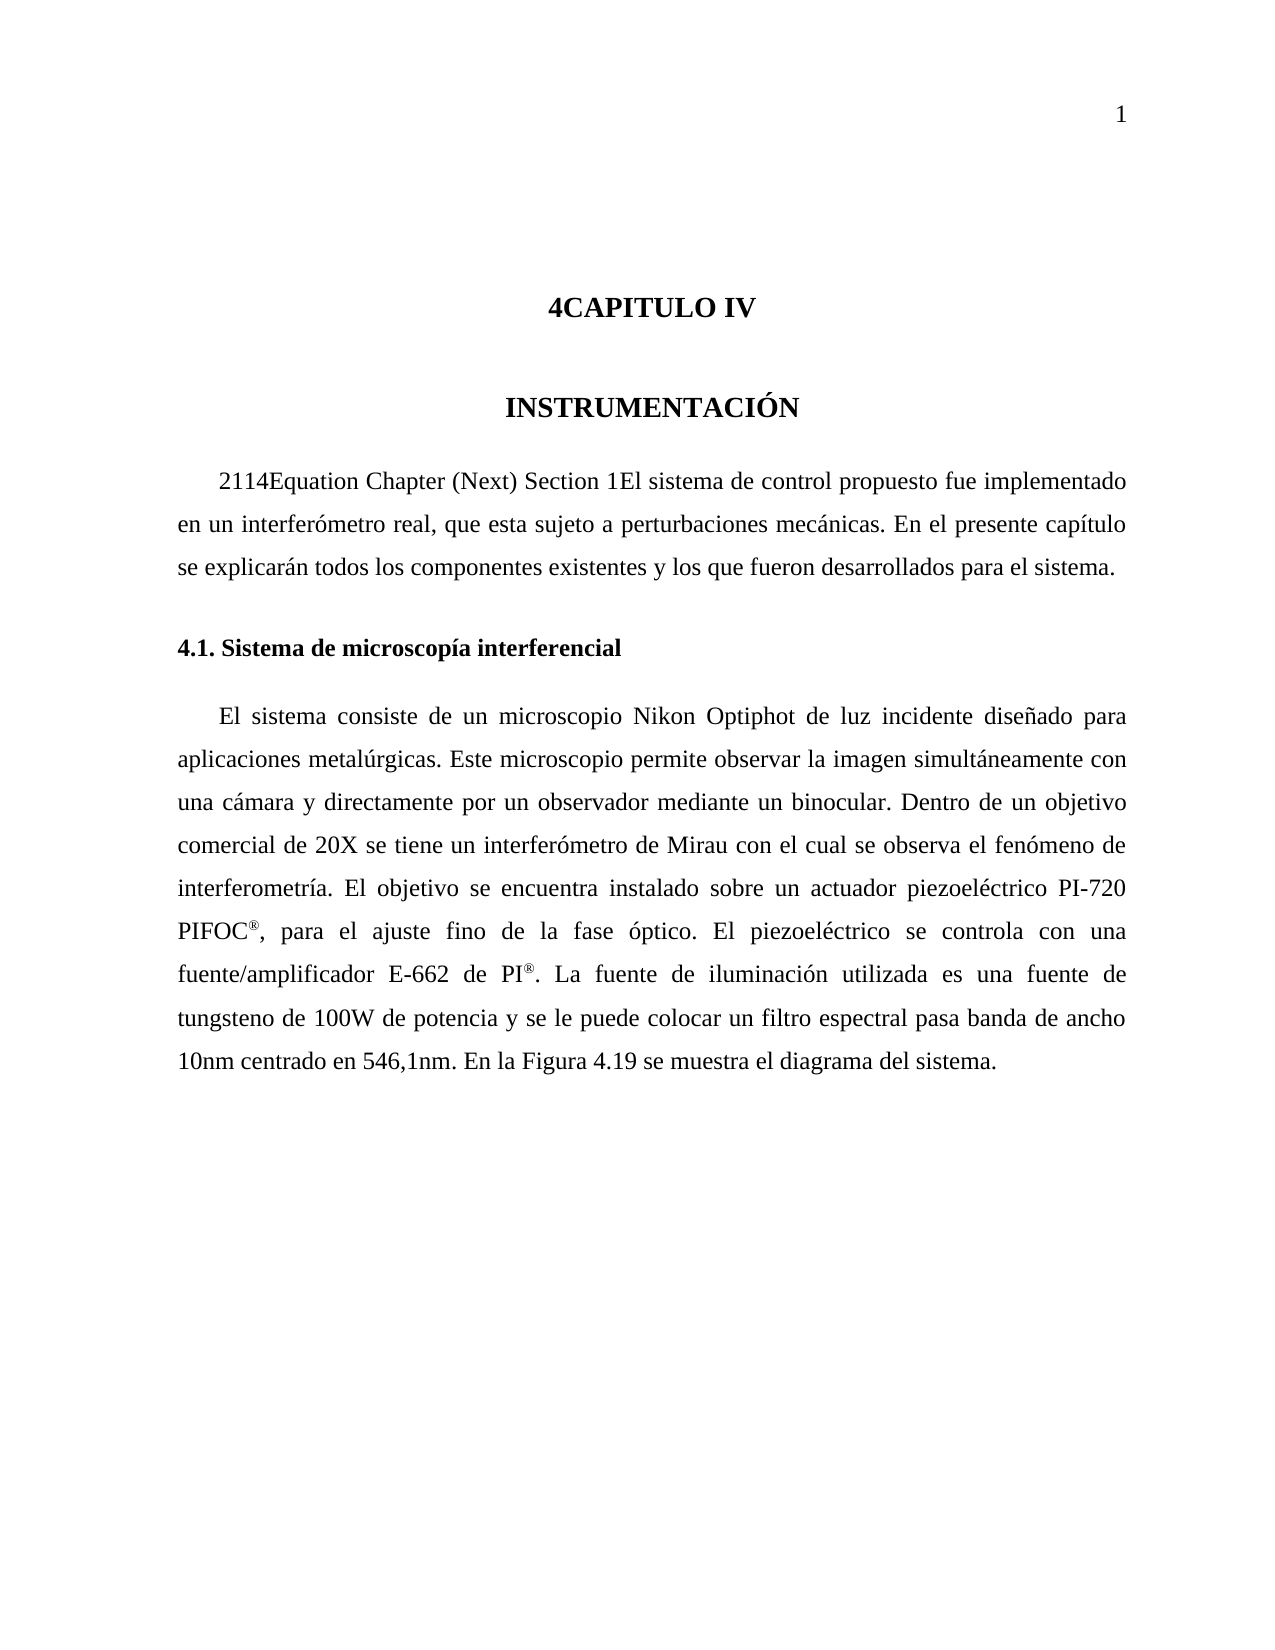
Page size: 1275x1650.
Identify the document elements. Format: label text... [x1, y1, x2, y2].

text El sistema de control propuesto fue implementado en un interferómetro real, que esta sujeto a perturbaciones mecánicas. En el presente capítulo se explicarán todos los componentes existentes y los que fueron desarrollados para el sistema. [177, 466, 1127, 581]
subtitle CAPITULO IV INSTRUMENTACIÓN [177, 290, 1127, 424]
subtitle Sistema de microscopía interferencial [177, 633, 1127, 661]
